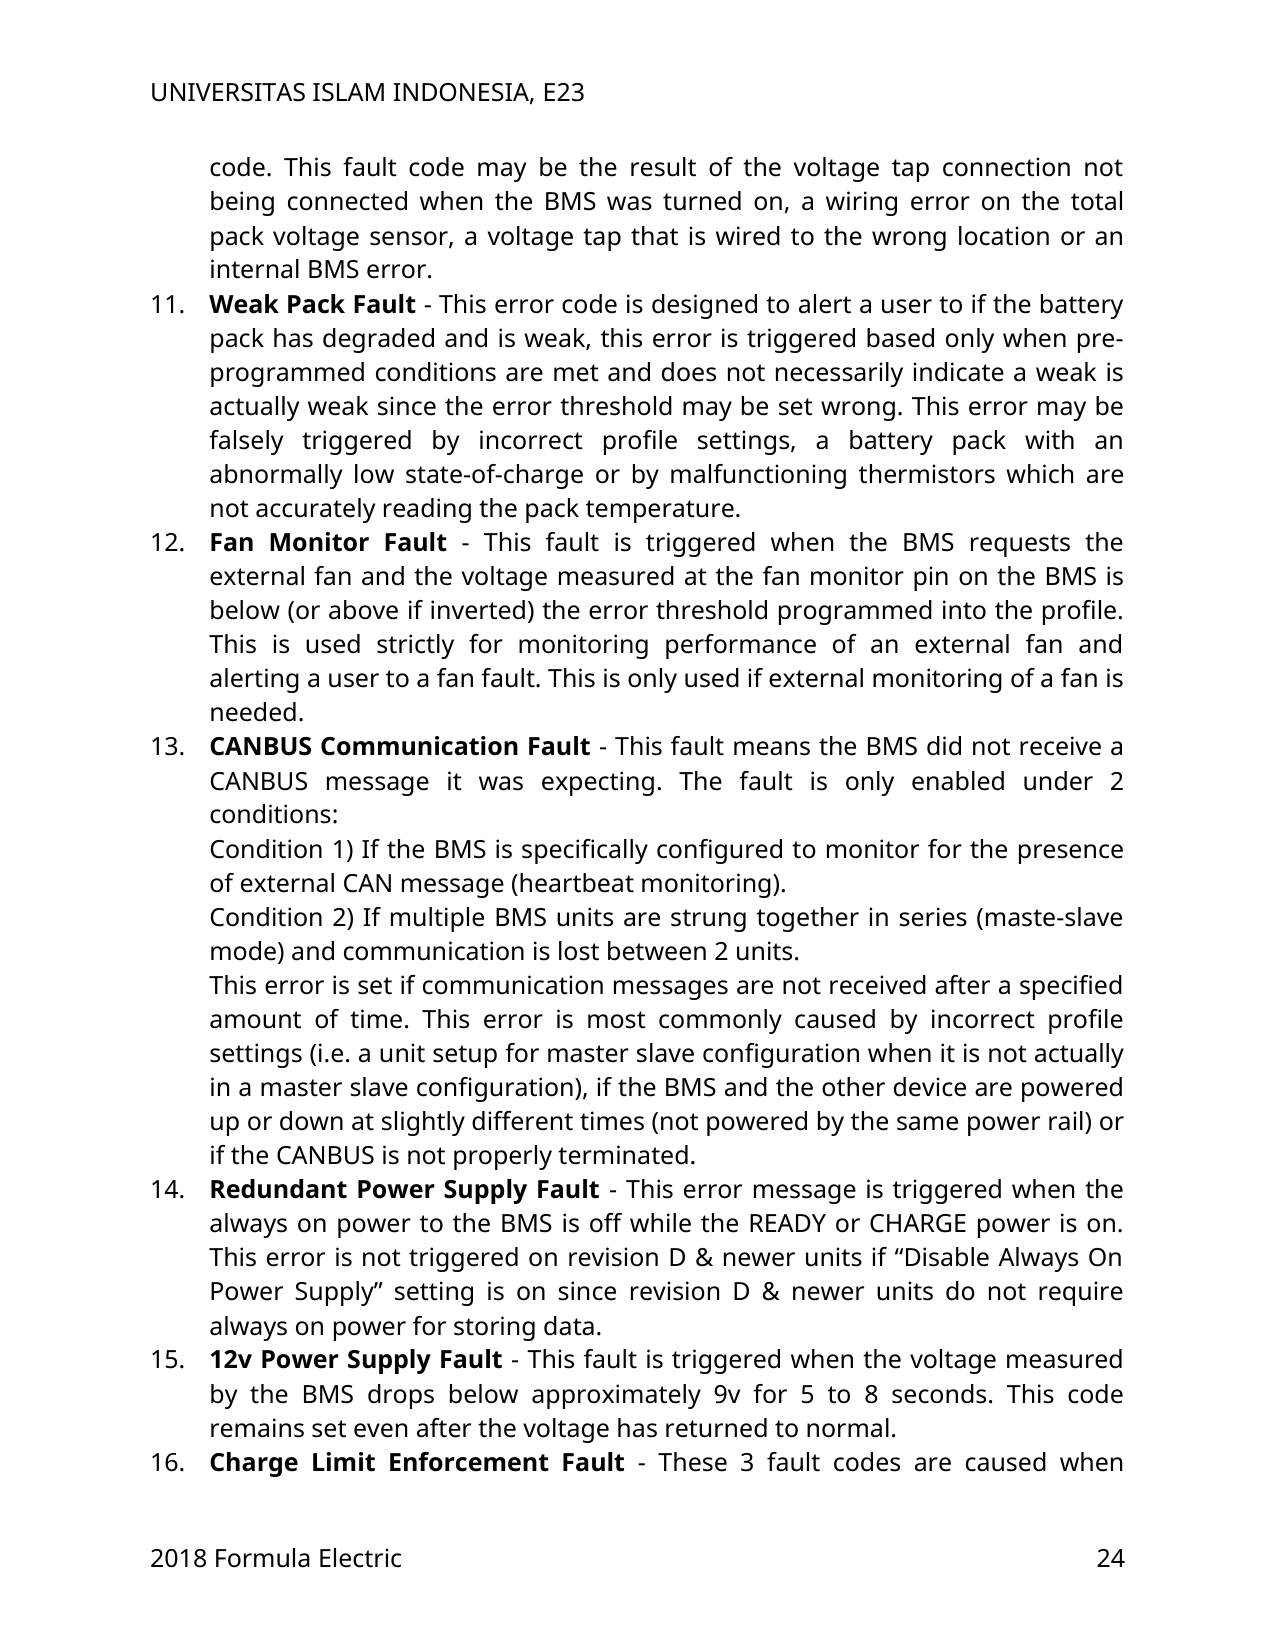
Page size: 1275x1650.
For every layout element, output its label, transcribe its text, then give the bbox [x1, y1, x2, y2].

list Redundant Power Supply Fault - This error message is triggered when the always on power to the BMS is off while the READY or CHARGE power is on. This error is not triggered on revision D & newer units if “Disable Always On Power Supply” setting is on since revision D & newer units do not require always on power for storing data. [150, 1172, 1125, 1342]
text Condition 2) If multiple BMS units are strung together in series (maste-slave mode) and communication is lost between 2 units. [209, 899, 1125, 967]
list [150, 1444, 1125, 1478]
list 12v Power Supply Fault - This fault is triggered when the voltage measured by the BMS drops below approximately 9v for 5 to 8 seconds. This code remains set even after the voltage has returned to normal. [150, 1342, 1125, 1444]
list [150, 150, 1125, 286]
text This error is set if communication messages are not received after a specified amount of time. This error is most commonly caused by incorrect profile settings (i.e. a unit setup for master slave configuration when it is not actually in a master slave configuration), if the BMS and the other device are powered up or down at slightly different times (not powered by the same power rail) or if the CANBUS is not properly terminated. [209, 967, 1125, 1172]
text Condition 1) If the BMS is specifically configured to monitor for the presence of external CAN message (heartbeat monitoring). [209, 831, 1125, 899]
list Weak Pack Fault - This error code is designed to alert a user to if the battery pack has degraded and is weak, this error is triggered based only when pre-programmed conditions are met and does not necessarily indicate a weak is actually weak since the error threshold may be set wrong. This error may be falsely triggered by incorrect profile settings, a battery pack with an abnormally low state-of-charge or by malfunctioning thermistors which are not accurately reading the pack temperature. [150, 286, 1125, 525]
list Fan Monitor Fault - This fault is triggered when the BMS requests the external fan and the voltage measured at the fan monitor pin on the BMS is below (or above if inverted) the error threshold programmed into the profile. This is used strictly for monitoring performance of an external fan and alerting a user to a fan fault. This is only used if external monitoring of a fan is needed. [150, 525, 1125, 729]
list CANBUS Communication Fault - This fault means the BMS did not receive a CANBUS message it was expecting. The fault is only enabled under 2 conditions: [150, 729, 1125, 831]
